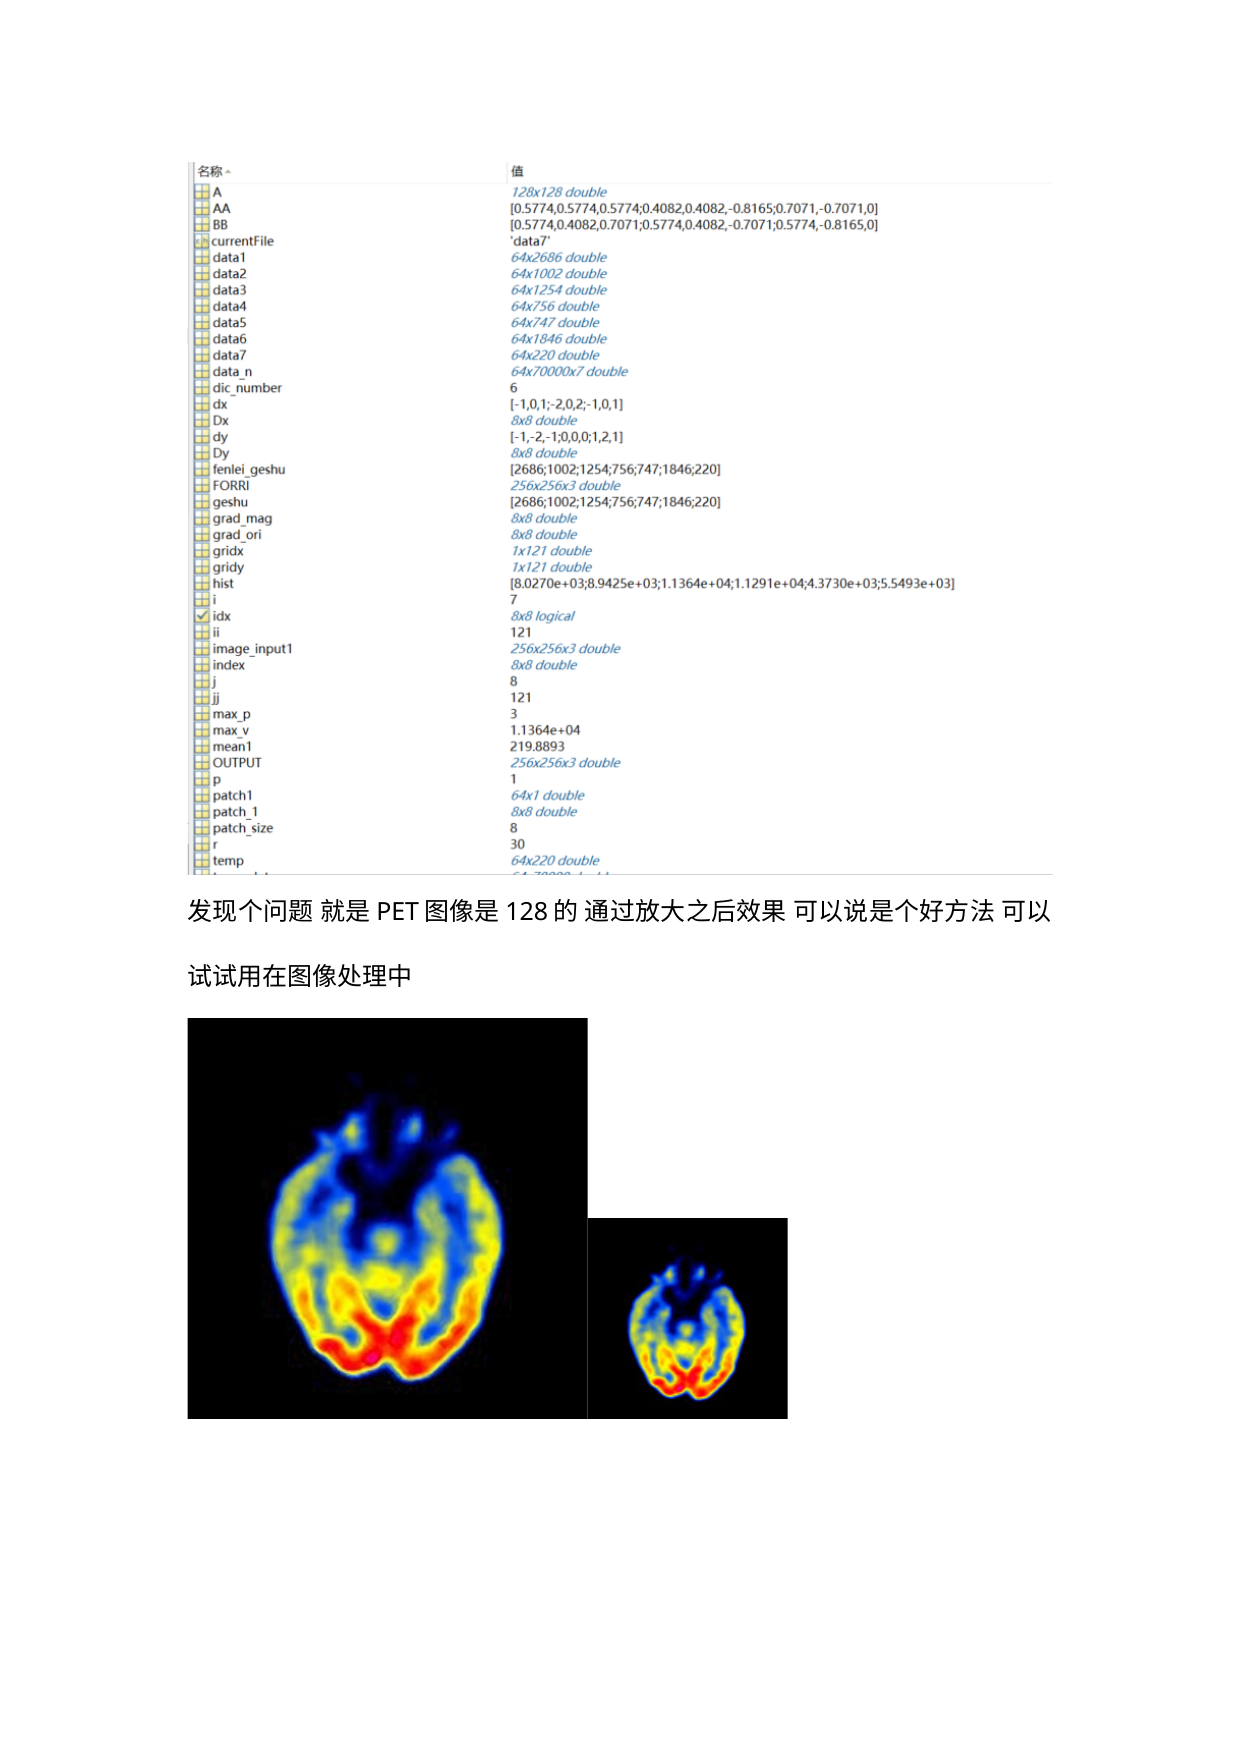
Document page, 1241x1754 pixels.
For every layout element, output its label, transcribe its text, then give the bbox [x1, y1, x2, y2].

picture [187, 162, 1053, 875]
text 发现个问题 就是PET图像是128的 通过放大之后效果 可以说是个好方法 可以试试用在图像处理中 [187, 877, 1053, 1007]
picture [187, 1018, 788, 1419]
